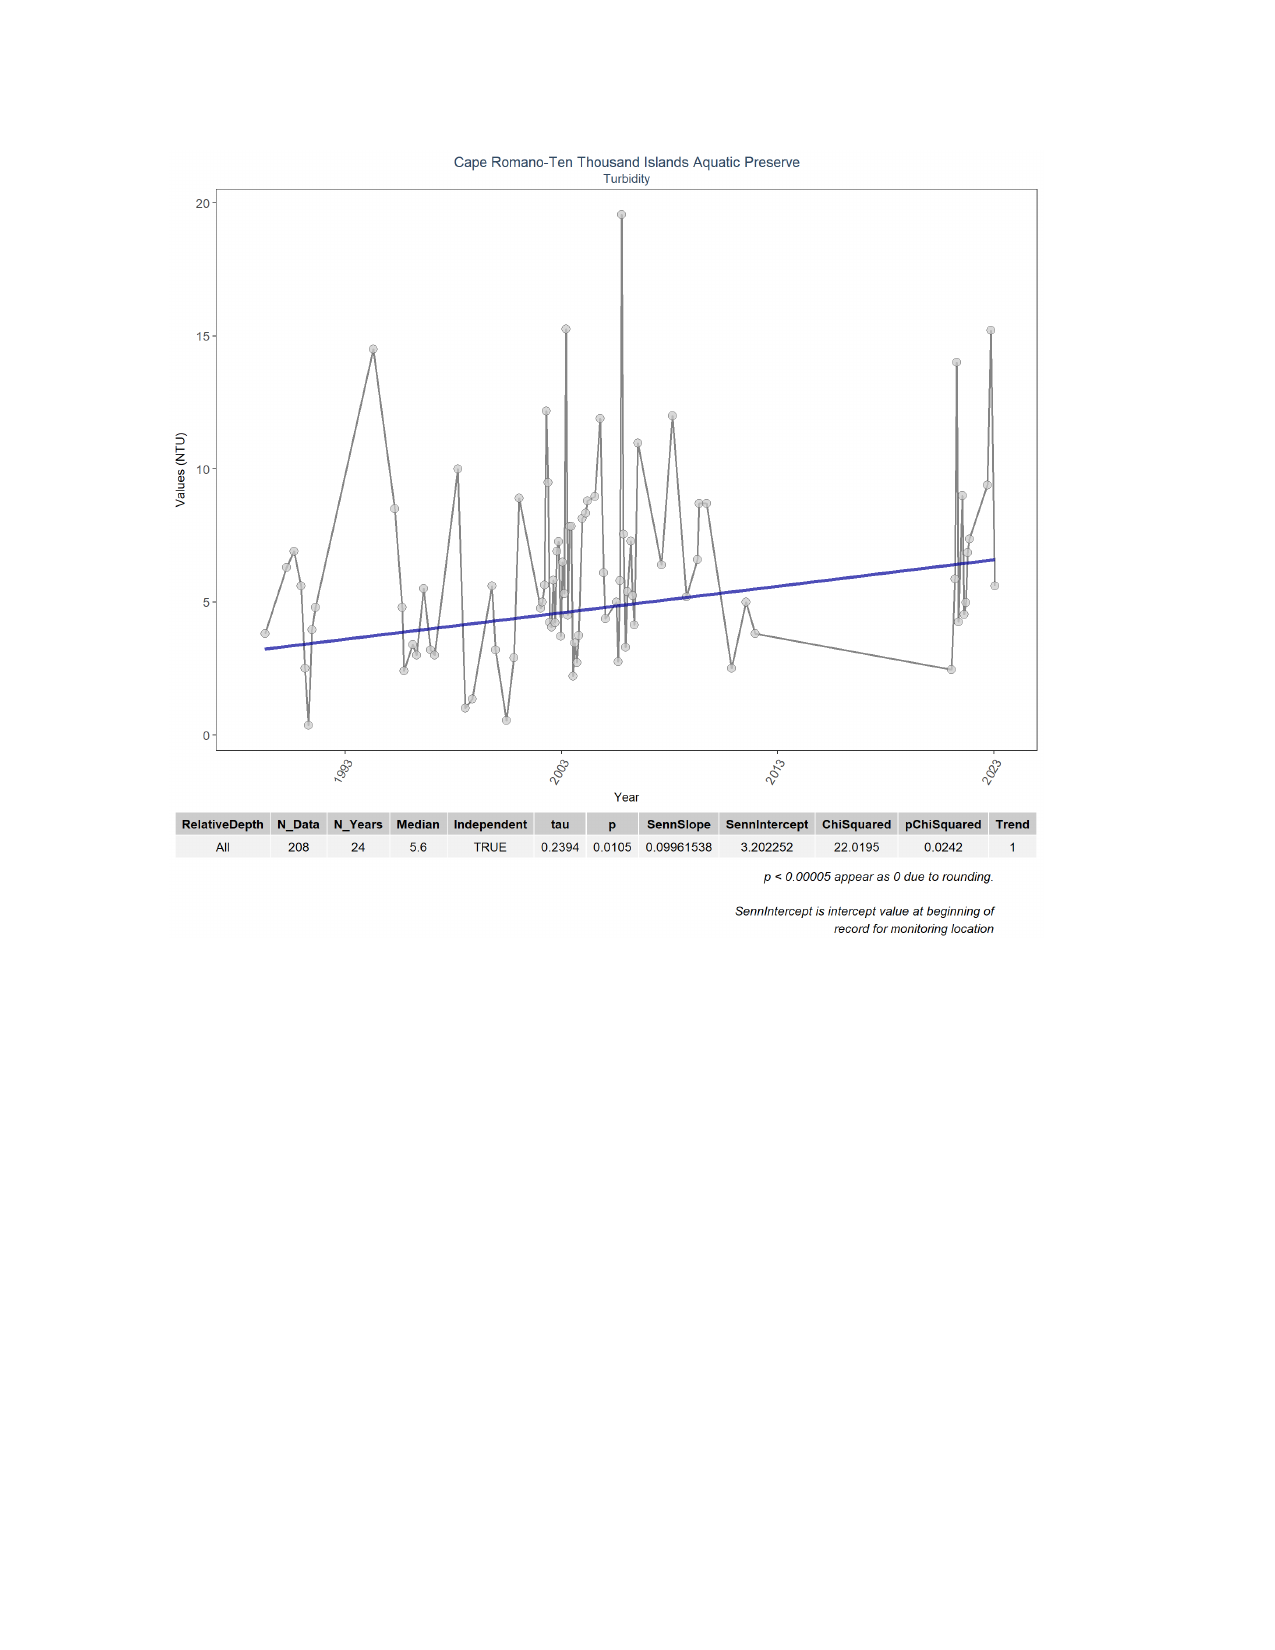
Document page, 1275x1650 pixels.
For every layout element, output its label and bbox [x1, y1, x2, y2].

picture [168, 150, 1044, 938]
